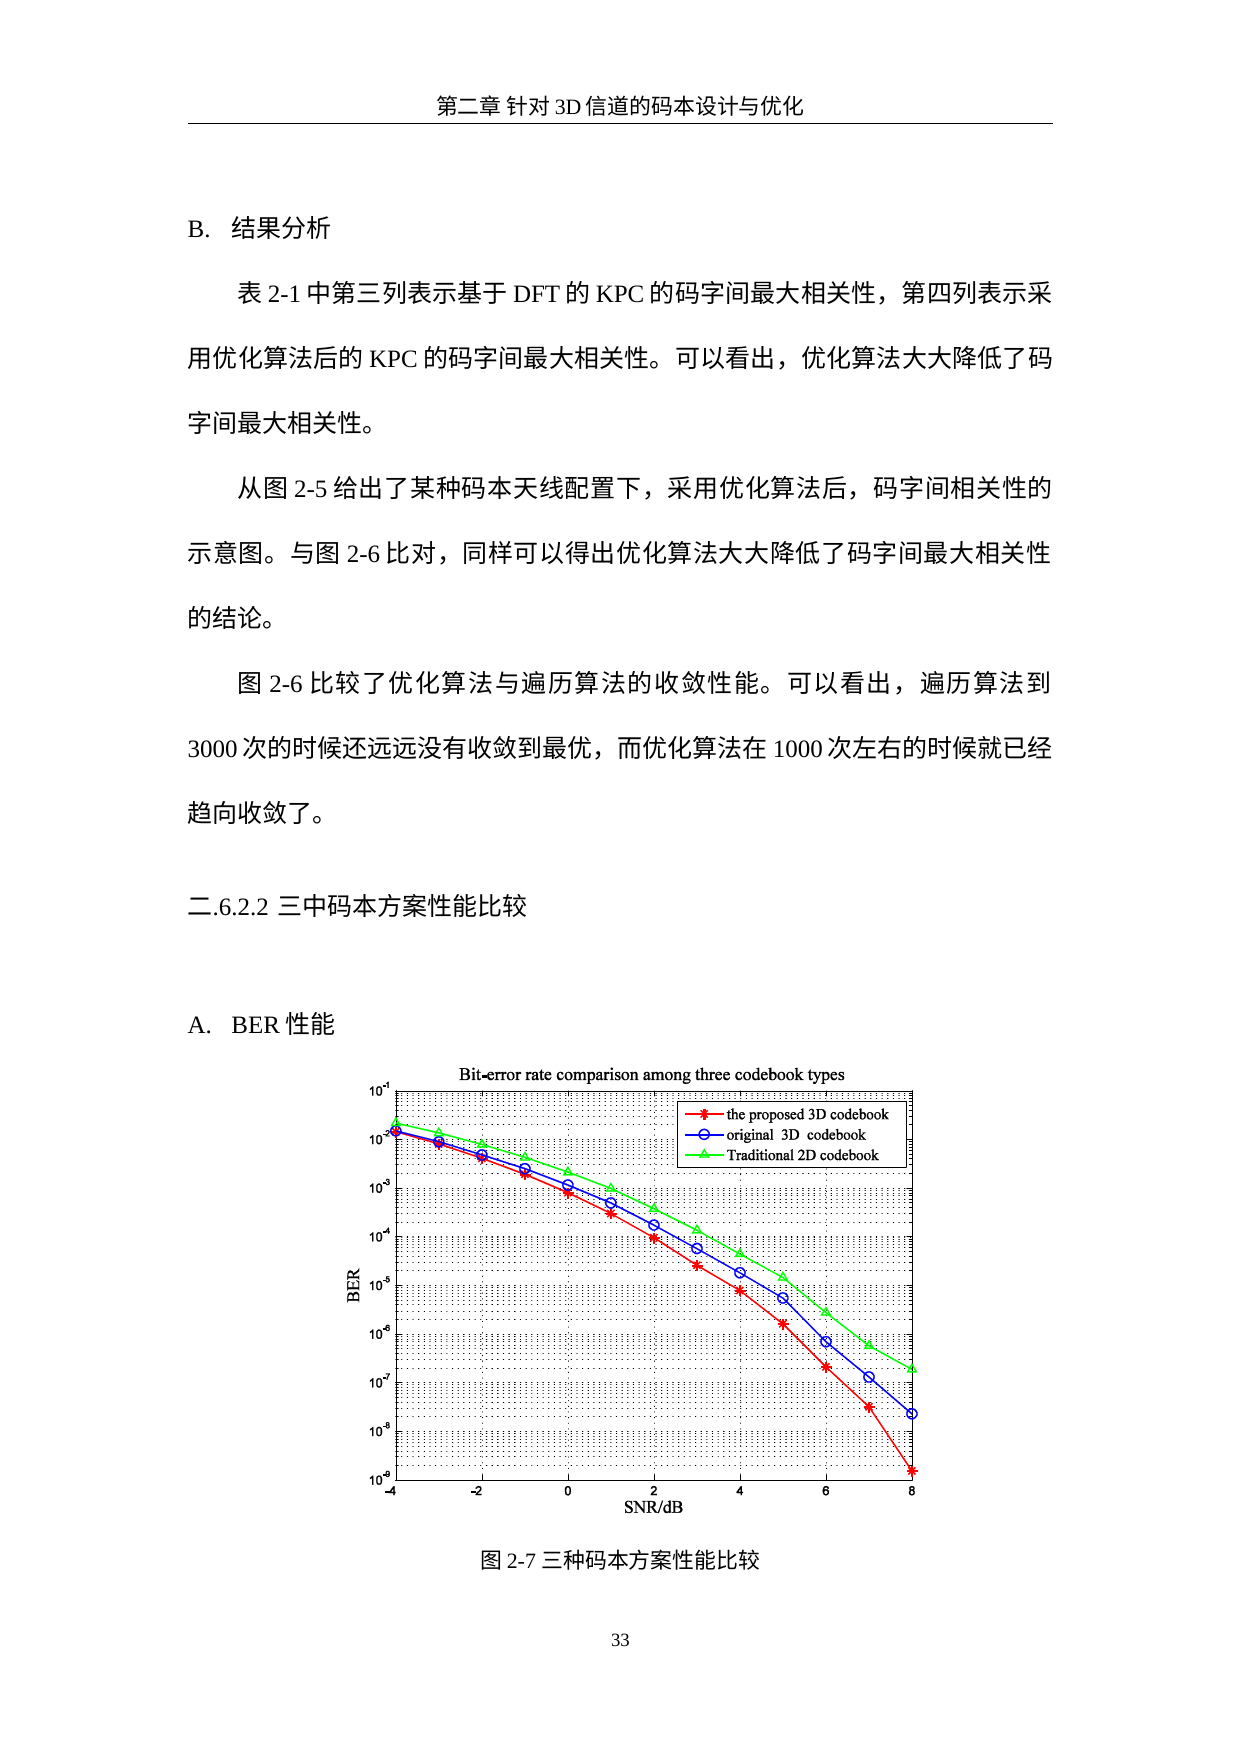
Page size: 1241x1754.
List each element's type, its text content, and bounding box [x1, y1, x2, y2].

text 图2-7 三种码本方案性能比较 [187, 1543, 1053, 1575]
text 从图2-5给出了某种码本天线配置下，采用优化算法后，码字间相关性的示意图。与图2-6比对，同样可以得出优化算法大大降低了码字间最大相关性的结论。 [187, 454, 1053, 649]
subtitle 三中码本方案性能比较 [187, 872, 1053, 937]
list 结果分析 [187, 194, 1053, 259]
list BER性能 [187, 990, 1053, 1055]
text 表2-1中第三列表示基于DFT的KPC的码字间最大相关性，第四列表示采用优化算法后的KPC的码字间最大相关性。可以看出，优化算法大大降低了码字间最大相关性。 [187, 259, 1053, 454]
text 图2-6比较了优化算法与遍历算法的收敛性能。可以看出，遍历算法到3000次的时候还远远没有收敛到最优，而优化算法在1000次左右的时候就已经趋向收敛了。 [187, 649, 1053, 844]
